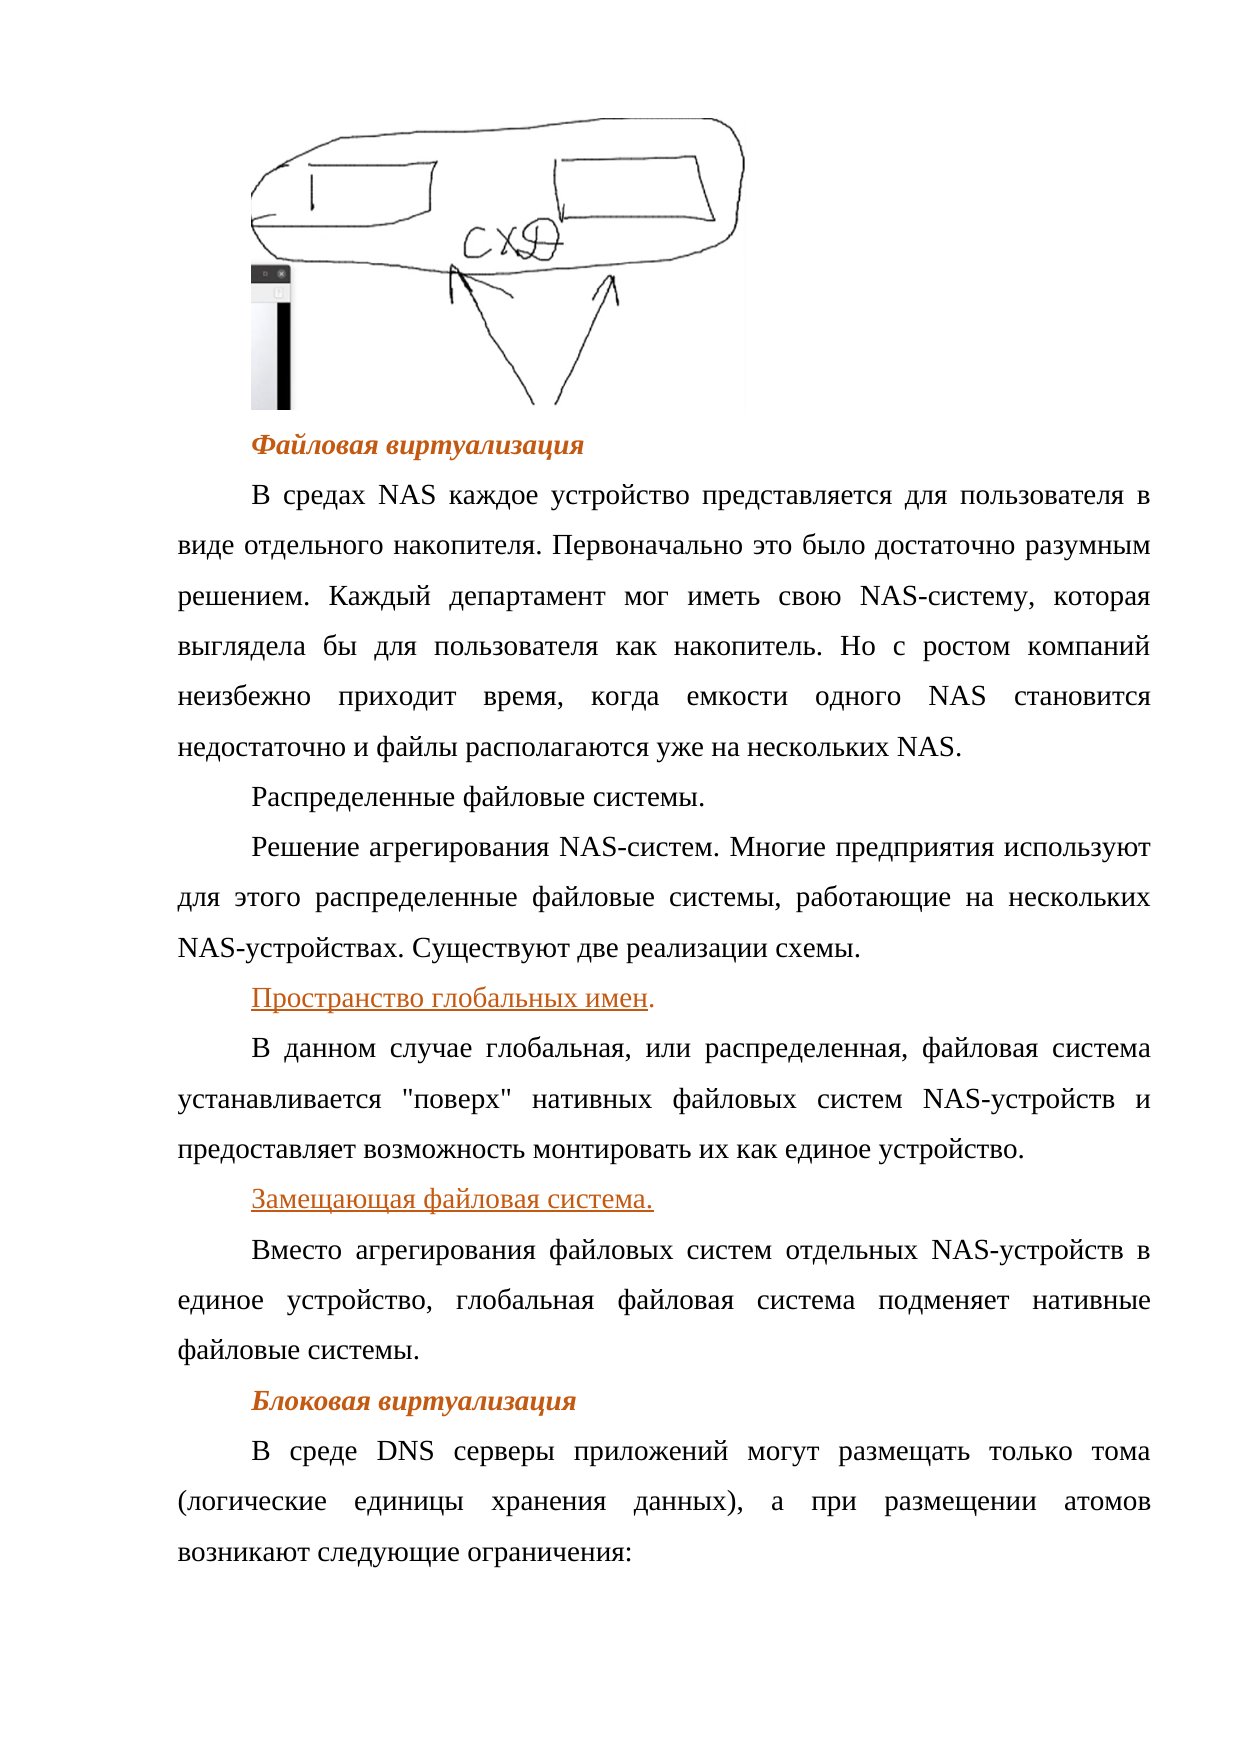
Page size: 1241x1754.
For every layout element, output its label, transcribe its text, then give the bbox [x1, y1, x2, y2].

list Блоковая виртуализация [177, 1383, 1152, 1416]
list Распределенные файловые системы. [177, 779, 1152, 812]
list Файловая виртуализация [177, 427, 1152, 460]
list В данном случае глобальная, или распределенная, файловая система устанавливается "поверх" нативных файловых систем NAS-устройств и предоставляет возможность монтировать их как единое устройство. [177, 1031, 1152, 1165]
list В среде DNS серверы приложений могут размещать только тома (логические единицы хранения данных), а при размещении атомов возникают следующие ограничения: [177, 1433, 1152, 1567]
picture [251, 118, 746, 410]
list Замещающая файловая система. [177, 1181, 1152, 1215]
list Пространство глобальных имен. [177, 980, 1152, 1014]
list В средах NAS каждое устройство представляется для пользователя в виде отдельного накопителя. Первоначально это было достаточно разумным решением. Каждый департамент мог иметь свою NAS-систему, которая выглядела бы для пользователя как накопитель. Но с ростом компаний неизбежно приходит время, когда емкости одного NAS становится недостаточно и файлы располагаются уже на нескольких NAS. [177, 477, 1152, 762]
list Вместо агрегирования файловых систем отдельных NAS-устройств в единое устройство, глобальная файловая система подменяет нативные файловые системы. [177, 1232, 1152, 1366]
list Решение агрегирования NAS-систем. Многие предприятия используют для этого распределенные файловые системы, работающие на нескольких NAS-устройствах. Существуют две реализации схемы. [177, 829, 1152, 963]
